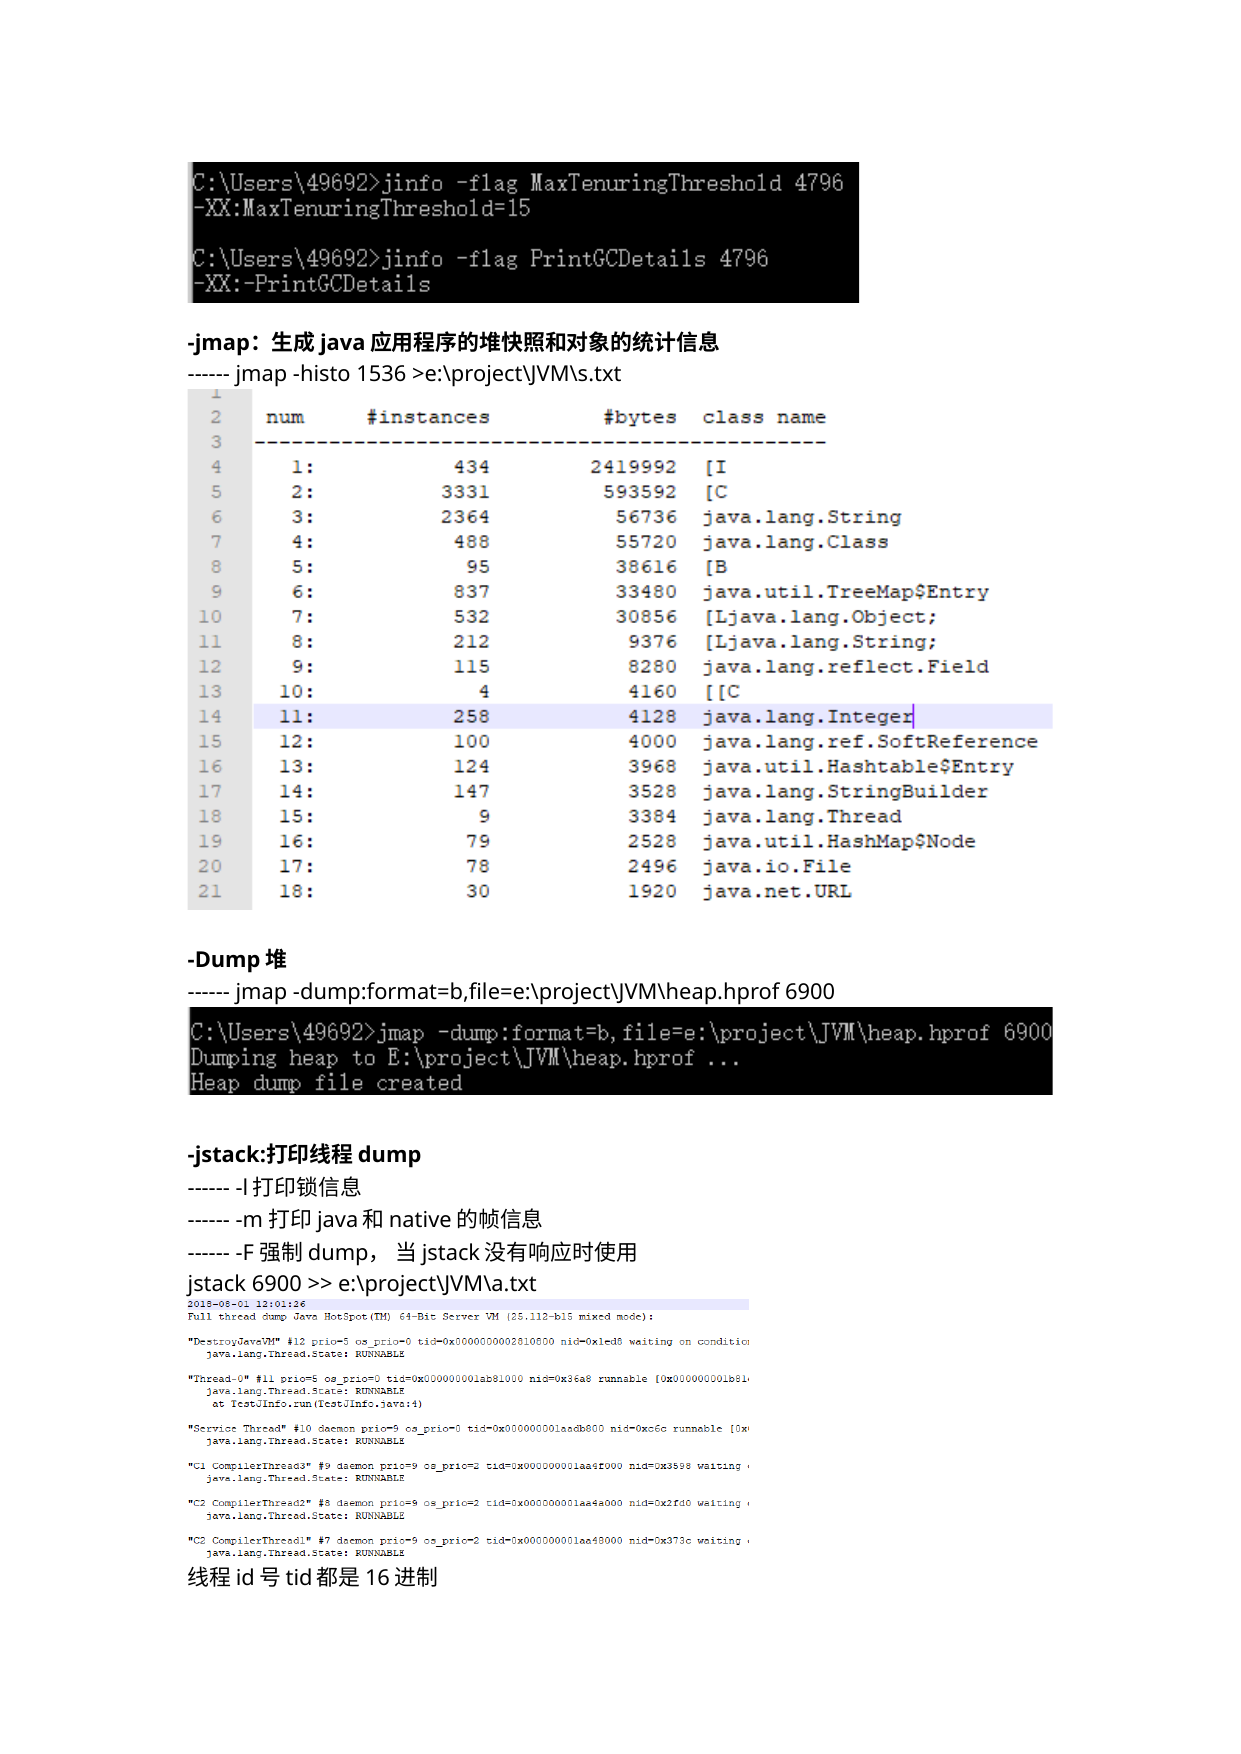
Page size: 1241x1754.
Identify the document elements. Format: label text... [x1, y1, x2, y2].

picture [187, 162, 860, 303]
text jstack 6900 >> e:\project\JVM\a.txt [187, 1267, 1053, 1299]
text 线程id号tid都是16进制 [187, 1559, 1053, 1592]
text ------ -F 强制dump， 当jstack没有响应时使用 [187, 1234, 1053, 1267]
picture [187, 1299, 749, 1558]
text ------ -l打印锁信息 [187, 1169, 1053, 1202]
text ------ jmap -dump:format=b,file=e:\project\JVM\heap.hprof 6900 [187, 974, 1053, 1007]
text ------ jmap -histo 1536 >e:\project\JVM\s.txt [187, 357, 1053, 389]
text ------ -m 打印java和native的帧信息 [187, 1202, 1053, 1234]
picture [187, 389, 1053, 910]
text -jmap：生成java应用程序的堆快照和对象的统计信息 [187, 324, 1053, 357]
text -Dump堆 [187, 942, 1053, 974]
text -jstack:打印线程dump [187, 1137, 1053, 1169]
picture [187, 1007, 1053, 1095]
